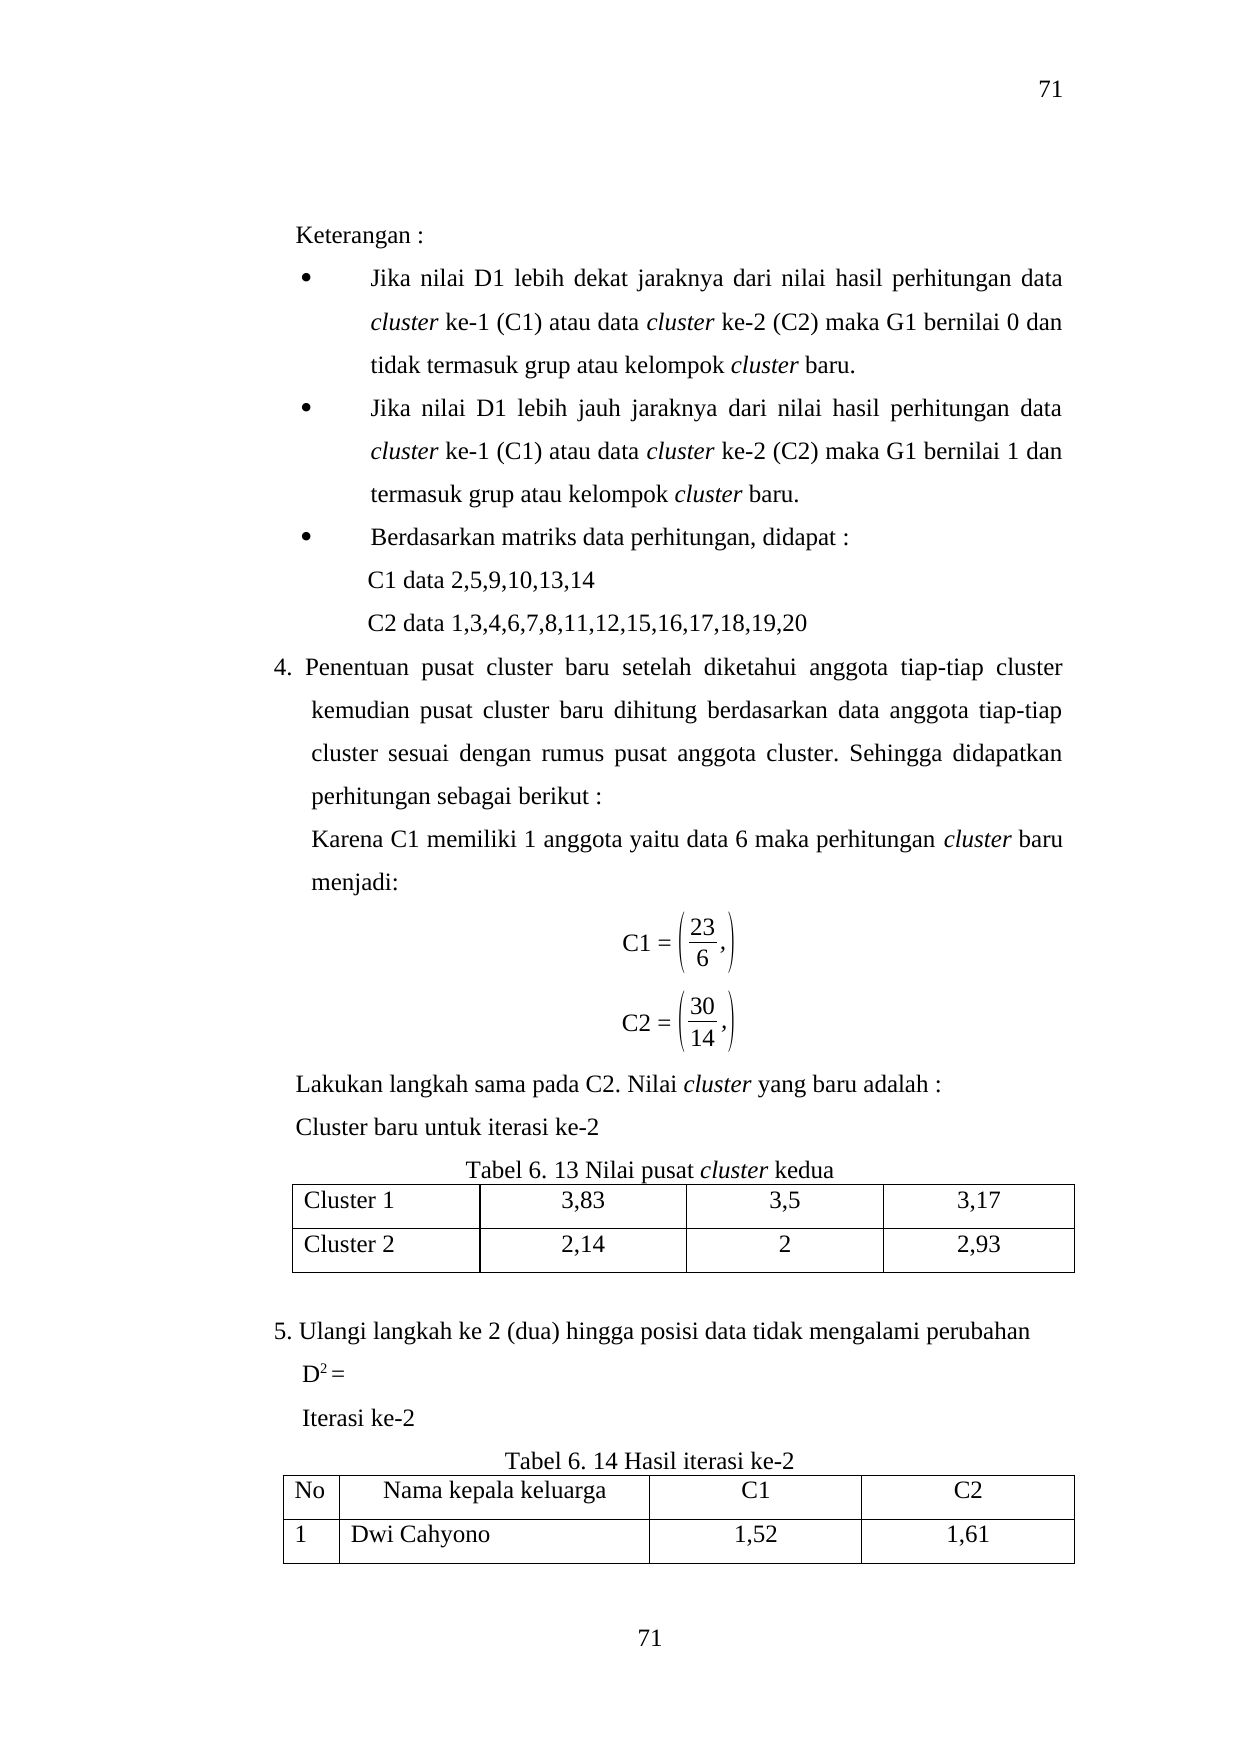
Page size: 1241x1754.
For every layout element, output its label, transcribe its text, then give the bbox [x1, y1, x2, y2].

text Keterangan : [295, 220, 1063, 249]
list Berdasarkan matriks data perhitungan, didapat : [302, 522, 1063, 551]
table_header No [284, 1476, 339, 1518]
table_cell Dwi Cahyono [340, 1520, 649, 1563]
list Iterasi ke-2 [236, 1403, 1063, 1431]
text 5. Ulangi langkah ke 2 (dua) hingga posisi data tidak mengalami perubahan [236, 1316, 1063, 1345]
text Lakukan langkah sama pada C2. Nilai cluster yang baru adalah : [295, 1069, 1063, 1098]
text C1 = [295, 910, 1063, 975]
text Karena C1 memiliki 1 anggota yaitu data 6 maka perhitungan cluster baru menjadi: [311, 824, 1063, 896]
table_cell 2 [687, 1229, 883, 1272]
text C2 = [295, 990, 1063, 1055]
table_header C1 [650, 1476, 861, 1518]
text Tabel 6. 14 Hasil iterasi ke-2 [236, 1446, 1063, 1474]
text D2 = [236, 1359, 1063, 1388]
table_cell 2,14 [481, 1229, 686, 1272]
text C1 data 2,5,9,10,13,14 [236, 565, 1063, 594]
table_cell 1,61 [862, 1520, 1074, 1563]
table_header C2 [862, 1476, 1074, 1518]
text C2 data 1,3,4,6,7,8,11,12,15,16,17,18,19,20 [236, 608, 1063, 637]
table_cell 2,93 [884, 1229, 1074, 1272]
text 4. Penentuan pusat cluster baru setelah diketahui anggota tiap-tiap cluster kemudian pusat cluster baru dihitung berdasarkan data anggota tiap-tiap cluster sesuai dengan rumus pusat anggota cluster. Sehingga didapatkan perhitungan sebagai berikut : [274, 652, 1063, 810]
table_header 3,17 [884, 1185, 1074, 1228]
table_header Nama kepala keluarga [340, 1476, 649, 1518]
table_header 3,5 [687, 1185, 883, 1228]
table_cell Cluster 2 [293, 1229, 479, 1272]
text Tabel 6. 13 Nilai pusat cluster kedua [236, 1155, 1063, 1184]
list Cluster baru untuk iterasi ke-2 [295, 1112, 1063, 1141]
list Jika nilai D1 lebih dekat jaraknya dari nilai hasil perhitungan data cluster ke-1 (C1) atau data cluster ke-2 (C2) maka G1 bernilai 0 dan tidak termasuk grup atau kelompok cluster baru. [302, 263, 1063, 378]
table_cell 1 [284, 1520, 339, 1563]
list Jika nilai D1 lebih jauh jaraknya dari nilai hasil perhitungan data cluster ke-1 (C1) atau data cluster ke-2 (C2) maka G1 bernilai 1 dan termasuk grup atau kelompok cluster baru. [302, 393, 1063, 508]
table_header Cluster 1 [293, 1185, 479, 1228]
table_cell 1,52 [650, 1520, 861, 1563]
table_header 3,83 [481, 1185, 686, 1228]
